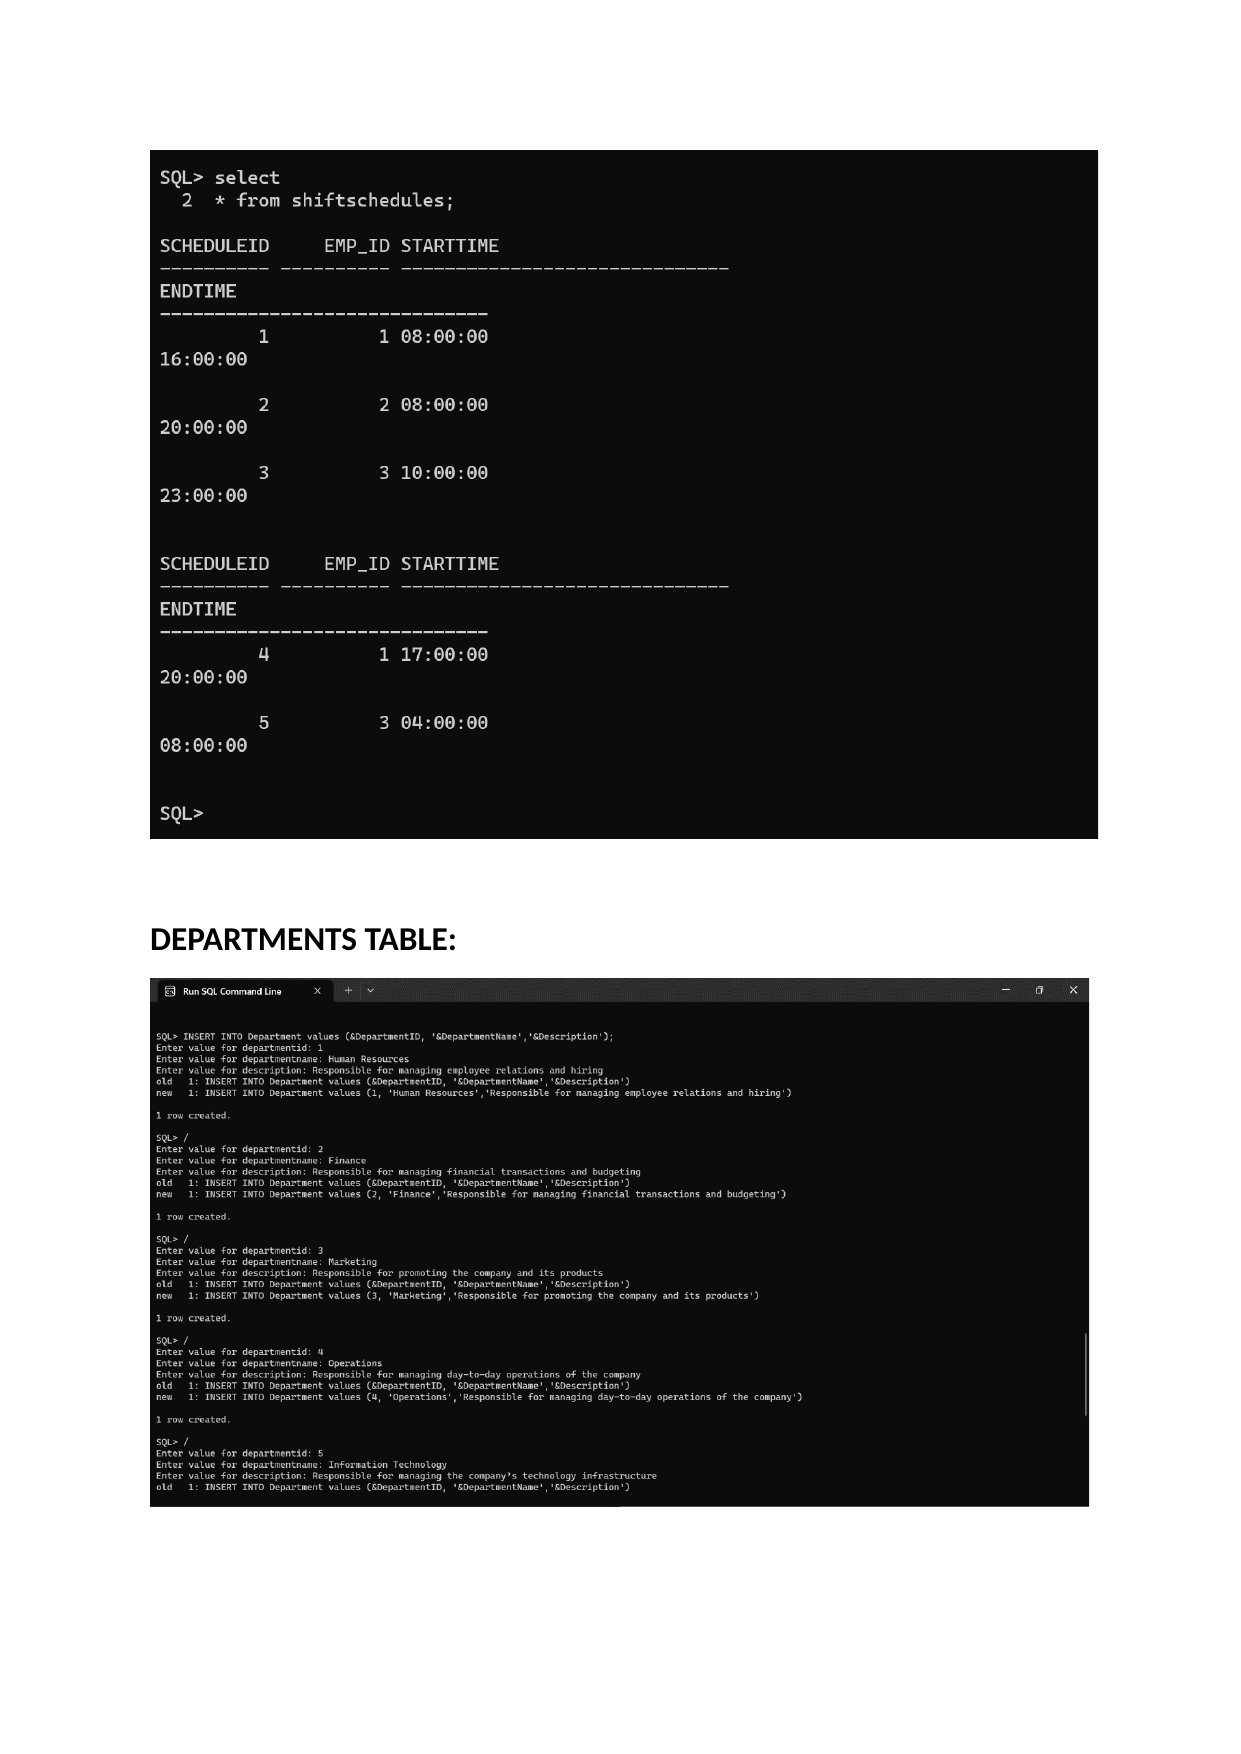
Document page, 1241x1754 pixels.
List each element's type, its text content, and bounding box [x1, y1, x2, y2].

text DEPARTMENTS TABLE: [150, 918, 1090, 959]
picture [150, 150, 1099, 839]
picture [150, 978, 1090, 1507]
